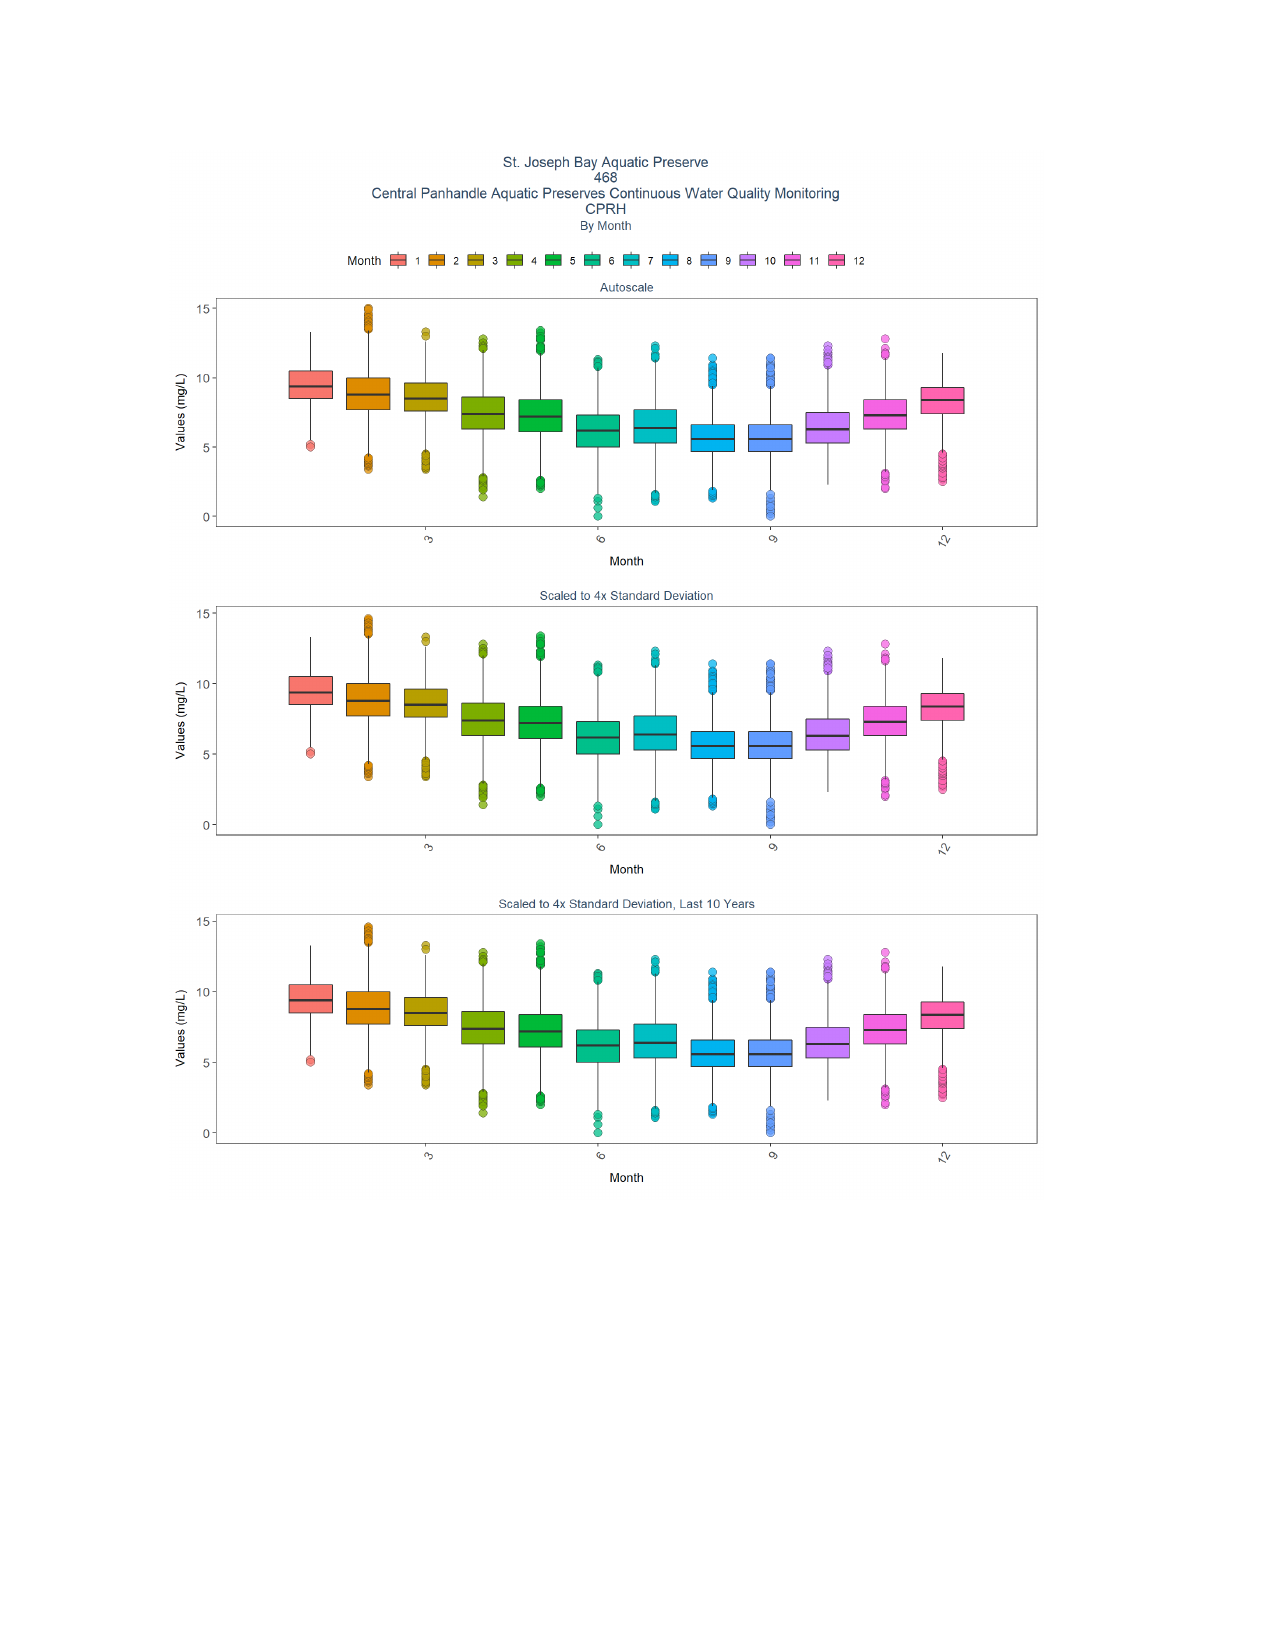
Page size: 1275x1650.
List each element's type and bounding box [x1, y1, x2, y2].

picture [168, 150, 1044, 1200]
